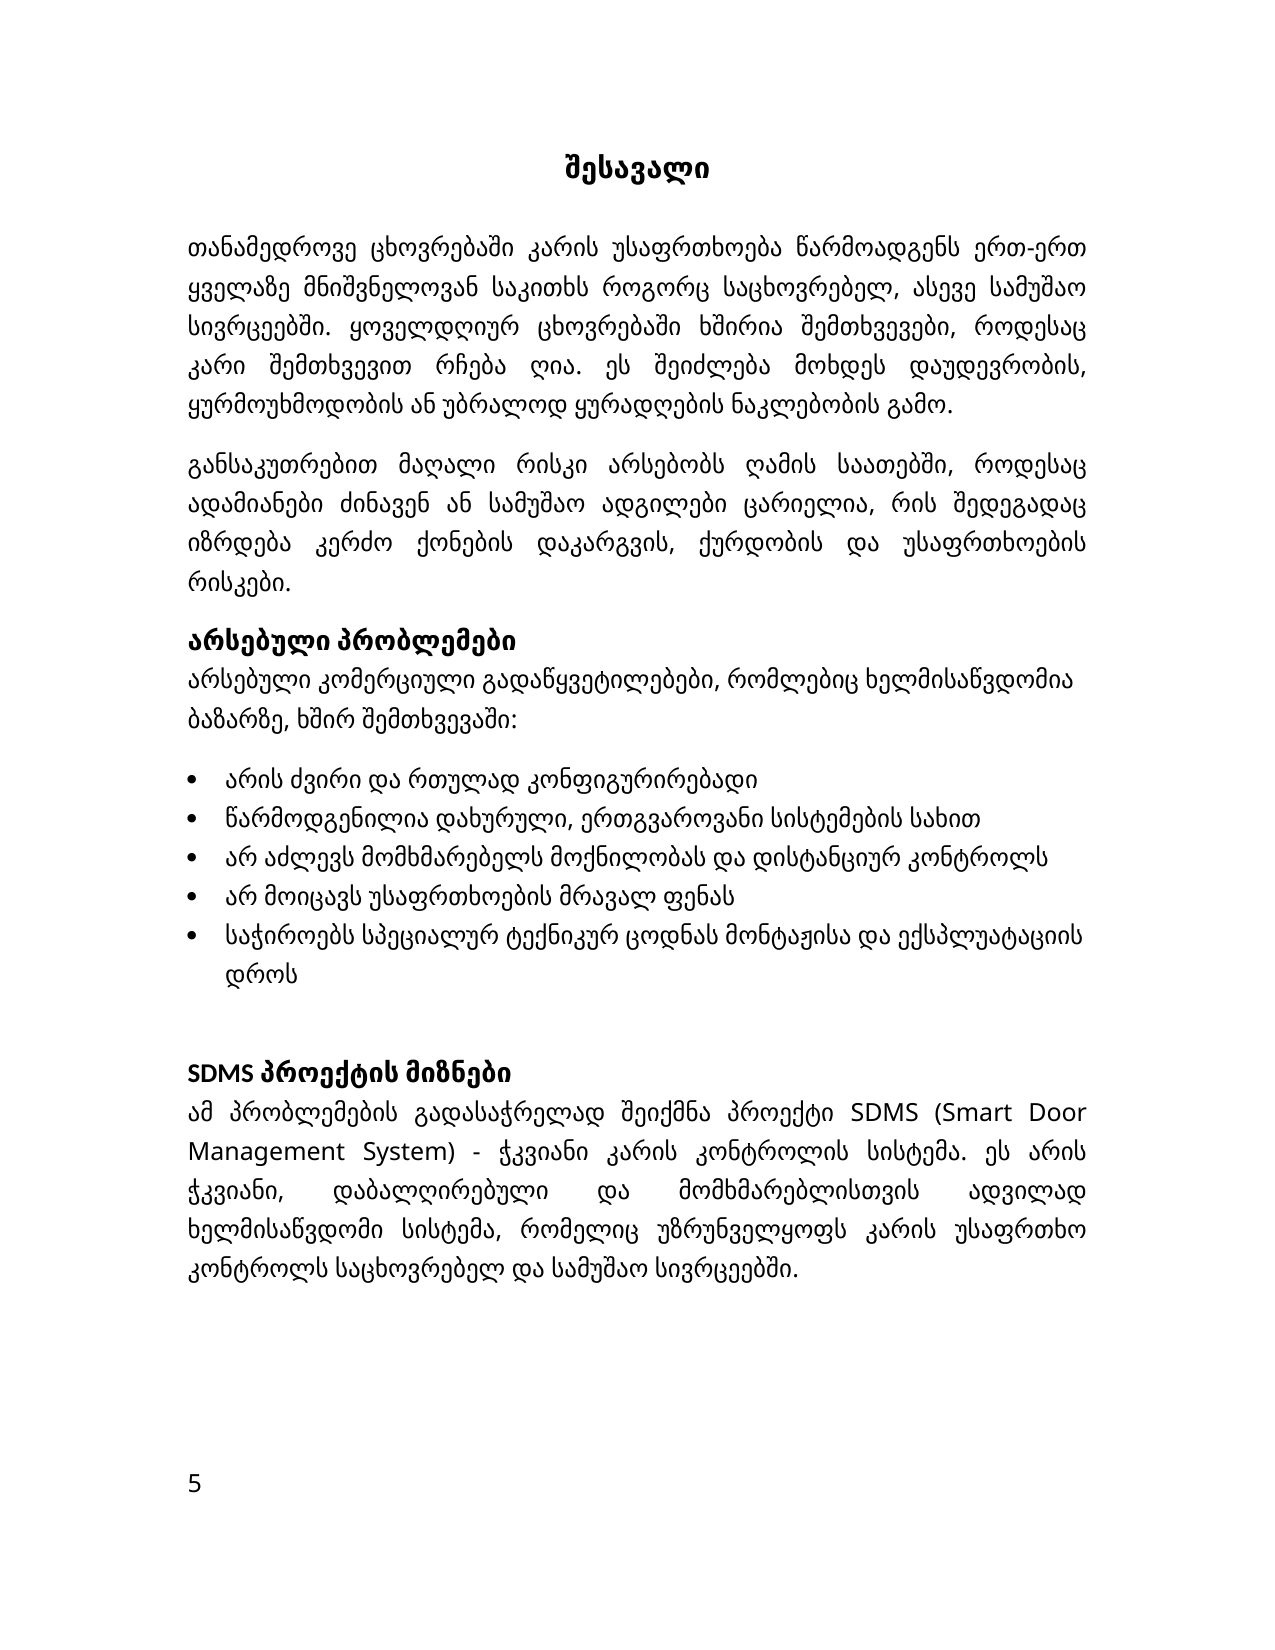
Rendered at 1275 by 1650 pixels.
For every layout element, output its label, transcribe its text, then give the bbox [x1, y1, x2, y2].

text თანამედროვე ცხოვრებაში კარის უსაფრთხოება წარმოადგენს ერთ-ერთ ყველაზე მნიშვნელოვან საკითხს როგორც საცხოვრებელ, ასევე სამუშაო სივრცეებში. ყოველდღიურ ცხოვრებაში ხშირია შემთხვევები, როდესაც კარი შემთხვევით რჩება ღია. ეს შეიძლება მოხდეს დაუდევრობის, ყურმოუხმოდობის ან უბრალოდ ყურადღების ნაკლებობის გამო. [187, 230, 1087, 421]
subtitle შესავალი [187, 150, 1087, 186]
list საჭიროებს სპეციალურ ტექნიკურ ცოდნას მონტაჟისა და ექსპლუატაციის დროს [187, 918, 1087, 991]
list წარმოდგენილია დახურული, ერთგვაროვანი სისტემების სახით [187, 801, 1087, 834]
text განსაკუთრებით მაღალი რისკი არსებობს ღამის საათებში, როდესაც ადამიანები ძინავენ ან სამუშაო ადგილები ცარიელია, რის შედეგადაც იზრდება კერძო ქონების დაკარგვის, ქურდობის და უსაფრთხოების რისკები. [187, 447, 1087, 598]
list არის ძვირი და რთულად კონფიგურირებადი [187, 761, 1087, 795]
list არ მოიცავს უსაფრთხოების მრავალ ფენას [187, 879, 1087, 913]
text ამ პრობლემების გადასაჭრელად შეიქმნა პროექტი SDMS (Smart Door Management System) - ჭკვიანი კარის კონტროლის სისტემა. ეს არის ჭკვიანი, დაბალღირებული და მომხმარებლისთვის ადვილად ხელმისაწვდომი სისტემა, რომელიც უზრუნველყოფს კარის უსაფრთხო კონტროლს საცხოვრებელ და სამუშაო სივრცეებში. [187, 1094, 1087, 1285]
subtitle არსებული პრობლემები [187, 624, 1087, 657]
list არ აძლევს მომხმარებელს მოქნილობას და დისტანციურ კონტროლს [187, 840, 1087, 874]
subtitle SDMS პროექტის მიზნები [187, 1056, 1087, 1089]
text არსებული კომერციული გადაწყვეტილებები, რომლებიც ხელმისაწვდომია ბაზარზე, ხშირ შემთხვევაში: [187, 662, 1087, 735]
